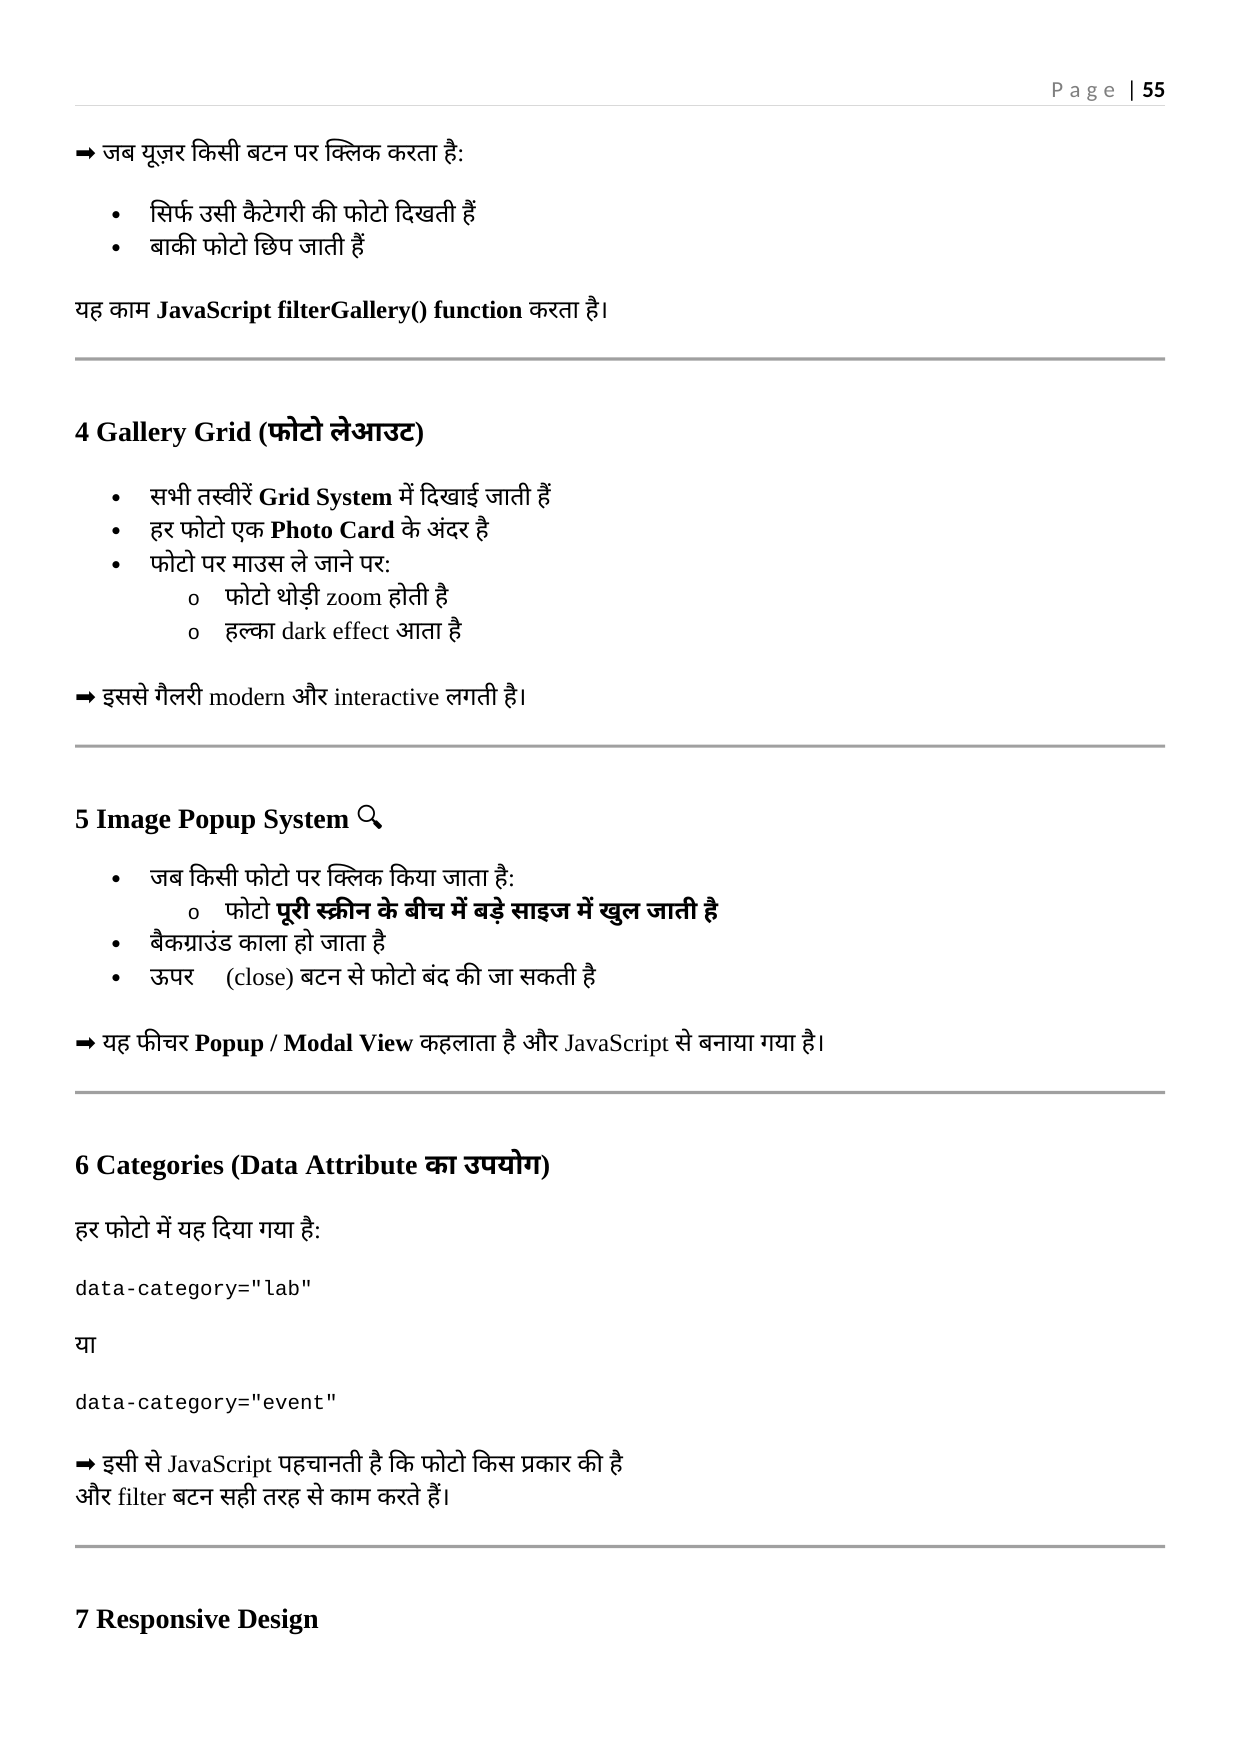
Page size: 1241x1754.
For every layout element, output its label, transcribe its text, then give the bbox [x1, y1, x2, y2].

text ➡️ इसी से JavaScript पहचानती है कि फोटो किस प्रकार की है और filter बटन सही तरह से काम करते हैं। [75, 1445, 1165, 1516]
list सिर्फ उसी कैटेगरी की फोटो दिखती हैं [112, 200, 1165, 233]
list हर फोटो एक Photo Card के अंदर है [112, 515, 1165, 549]
text या [75, 1331, 1165, 1363]
text हर फोटो में यह दिया गया है: [75, 1215, 1165, 1249]
list फोटो थोड़ी zoom होती है [187, 582, 1165, 616]
text 4 Gallery Grid (फोटो लेआउट) [75, 414, 1165, 452]
text data-category="event" [75, 1392, 1165, 1416]
text data-category="lab" [75, 1278, 1165, 1301]
text 5 Image Popup System 🔍 [75, 802, 1165, 834]
text ➡️ इससे गैलरी modern और interactive लगती है। [75, 678, 1165, 715]
text 7 Responsive Design [75, 1602, 1165, 1634]
list ऊपर ❌ (close) बटन से फोटो बंद की जा सकती है [112, 962, 1165, 996]
list फोटो पूरी स्क्रीन के बीच में बड़े साइज में खुल जाती है [187, 897, 1165, 929]
list जब किसी फोटो पर क्लिक किया जाता है: [112, 863, 1165, 897]
list सभी तस्वीरें Grid System में दिखाई जाती हैं [112, 482, 1165, 515]
text ➡️ जब यूज़र किसी बटन पर क्लिक करता है: [75, 134, 1165, 171]
list बाकी फोटो छिप जाती हैं [112, 233, 1165, 266]
text ➡️ यह फीचर Popup / Modal View कहलाता है और JavaScript से बनाया गया है। [75, 1025, 1165, 1062]
list हल्का dark effect आता है [187, 616, 1165, 649]
list फोटो पर माउस ले जाने पर: [112, 549, 1165, 582]
text यह काम JavaScript filterGallery() function करता है। [75, 295, 1165, 328]
list बैकग्राउंड काला हो जाता है [112, 929, 1165, 962]
text 6 Categories (Data Attribute का उपयोग) [75, 1148, 1165, 1186]
